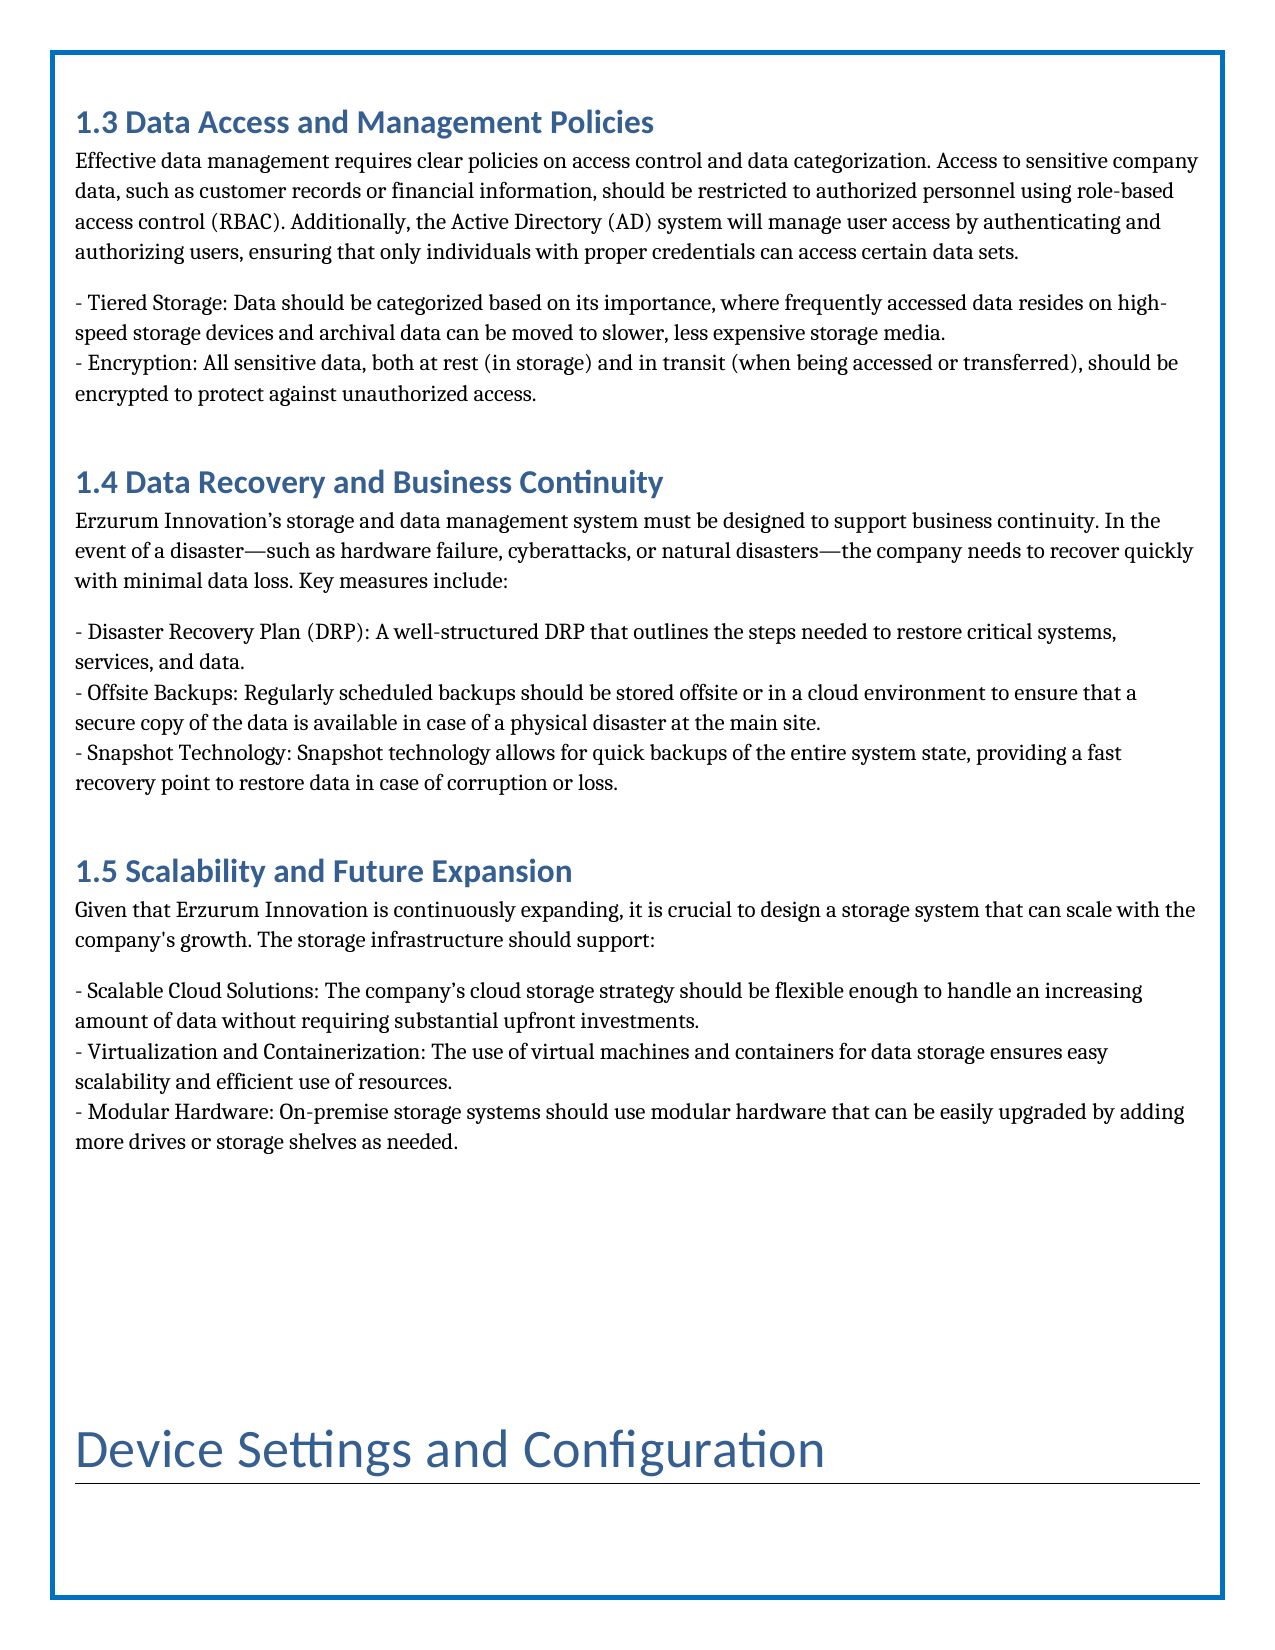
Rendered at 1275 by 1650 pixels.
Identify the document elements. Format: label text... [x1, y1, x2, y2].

text Erzurum Innovation’s storage and data management system must be designed to support business continuity. In the event of a disaster—such as hardware failure, cyberattacks, or natural disasters—the company needs to recover quickly with minimal data loss. Key measures include: [75, 507, 1200, 594]
text Effective data management requires clear policies on access control and data categorization. Access to sensitive company data, such as customer records or financial information, should be restricted to authorized personnel using role-based access control (RBAC). Additionally, the Active Directory (AD) system will manage user access by authenticating and authorizing users, ensuring that only individuals with proper credentials can access certain data sets. [75, 148, 1200, 265]
subtitle 1.4 Data Recovery and Business Continuity [75, 461, 1200, 501]
subtitle 1.3 Data Access and Management Policies [75, 101, 1200, 142]
text - Scalable Cloud Solutions: The company’s cloud storage strategy should be flexible enough to handle an increasing amount of data without requiring substantial upfront investments. - Virtualization and Containerization: The use of virtual machines and containers for data storage ensures easy scalability and efficient use of resources. - Modular Hardware: On-premise storage systems should use modular hardware that can be easily upgraded by adding more drives or storage shelves as needed. [75, 978, 1200, 1156]
subtitle 1.5 Scalability and Future Expansion [75, 850, 1200, 891]
text Given that Erzurum Innovation is continuously expanding, it is crucial to design a storage system that can scale with the company's growth. The storage infrastructure should support: [75, 897, 1200, 953]
text - Disaster Recovery Plan (DRP): A well-structured DRP that outlines the steps needed to restore critical systems, services, and data. - Offsite Backups: Regularly scheduled backups should be stored offsite or in a cloud environment to ensure that a secure copy of the data is available in case of a physical disaster at the main site. - Snapshot Technology: Snapshot technology allows for quick backups of the entire system state, providing a fast recovery point to restore data in case of corruption or loss. [75, 619, 1200, 796]
text - Tiered Storage: Data should be categorized based on its importance, where frequently accessed data resides on high-speed storage devices and archival data can be moved to slower, less expensive storage media. - Encryption: All sensitive data, both at rest (in storage) and in transit (when being accessed or transferred), should be encrypted to protect against unauthorized access. [75, 290, 1200, 407]
title Device Settings and Configuration [75, 1414, 1200, 1483]
